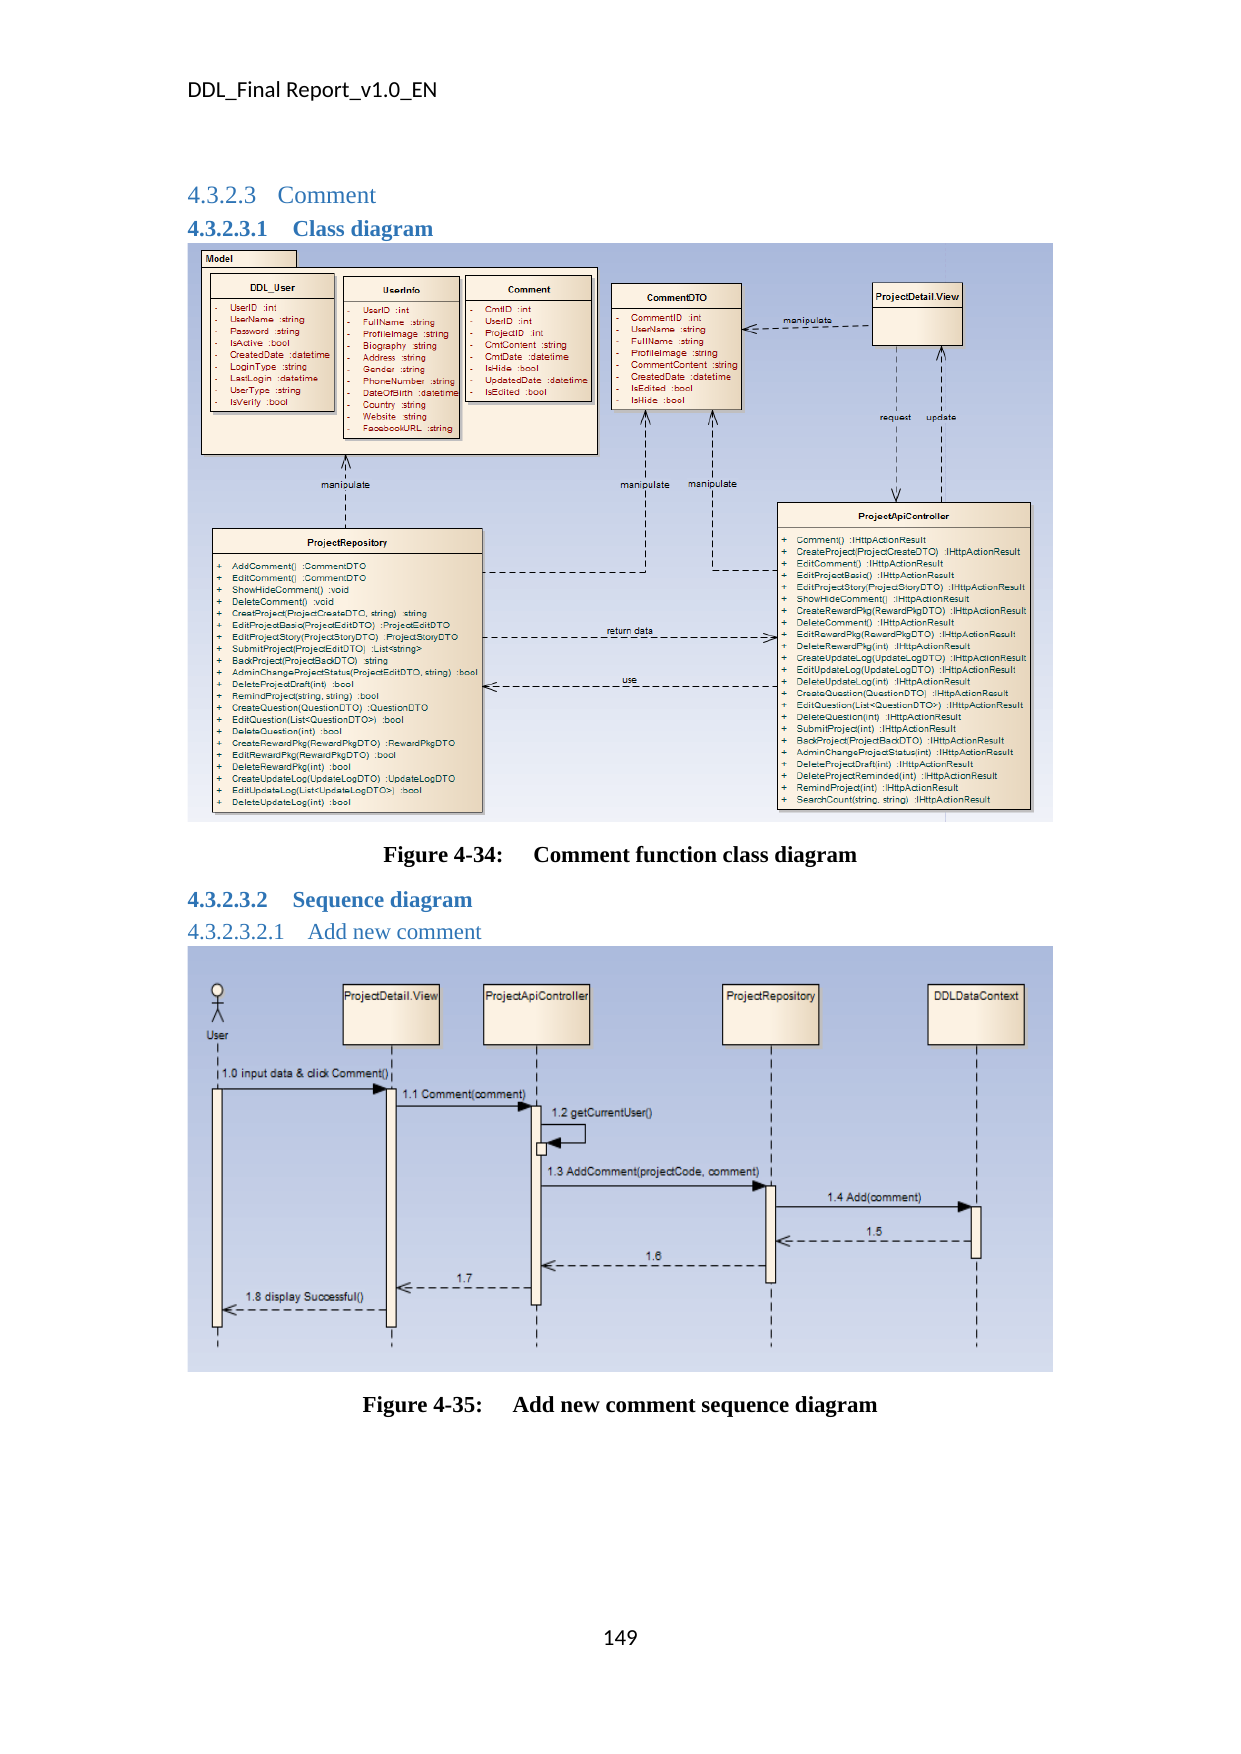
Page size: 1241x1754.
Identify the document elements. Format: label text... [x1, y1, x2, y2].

subtitle Comment [187, 180, 1053, 209]
picture [187, 946, 1053, 1372]
text Add new comment sequence diagram [187, 1391, 1053, 1417]
text Comment function class diagram [187, 841, 1053, 867]
picture [187, 243, 1053, 822]
subtitle Sequence diagram [187, 886, 1053, 912]
subtitle Class diagram [187, 215, 1053, 242]
subtitle Add new comment [187, 918, 1053, 945]
